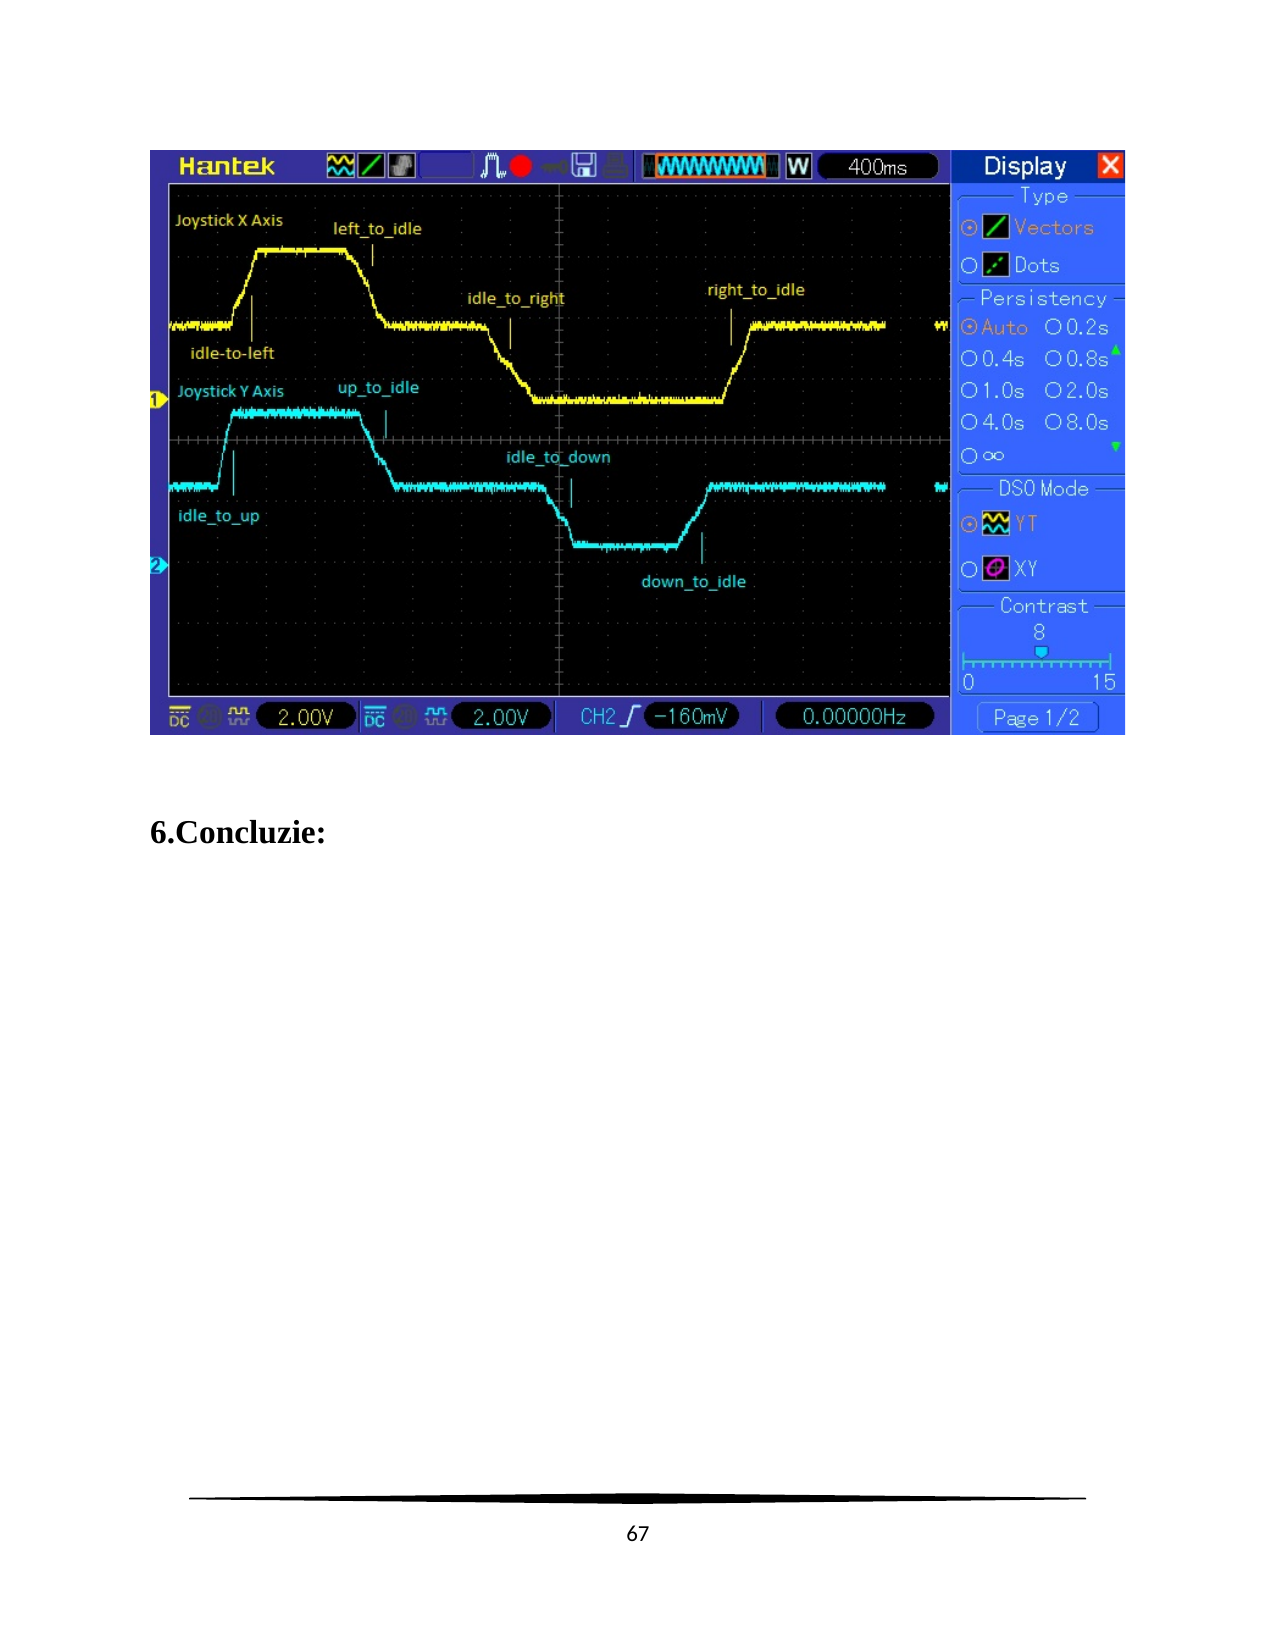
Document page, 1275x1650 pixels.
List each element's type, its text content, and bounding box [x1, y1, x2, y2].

picture [150, 150, 1125, 735]
text 6.Concluzie: [150, 812, 1125, 850]
